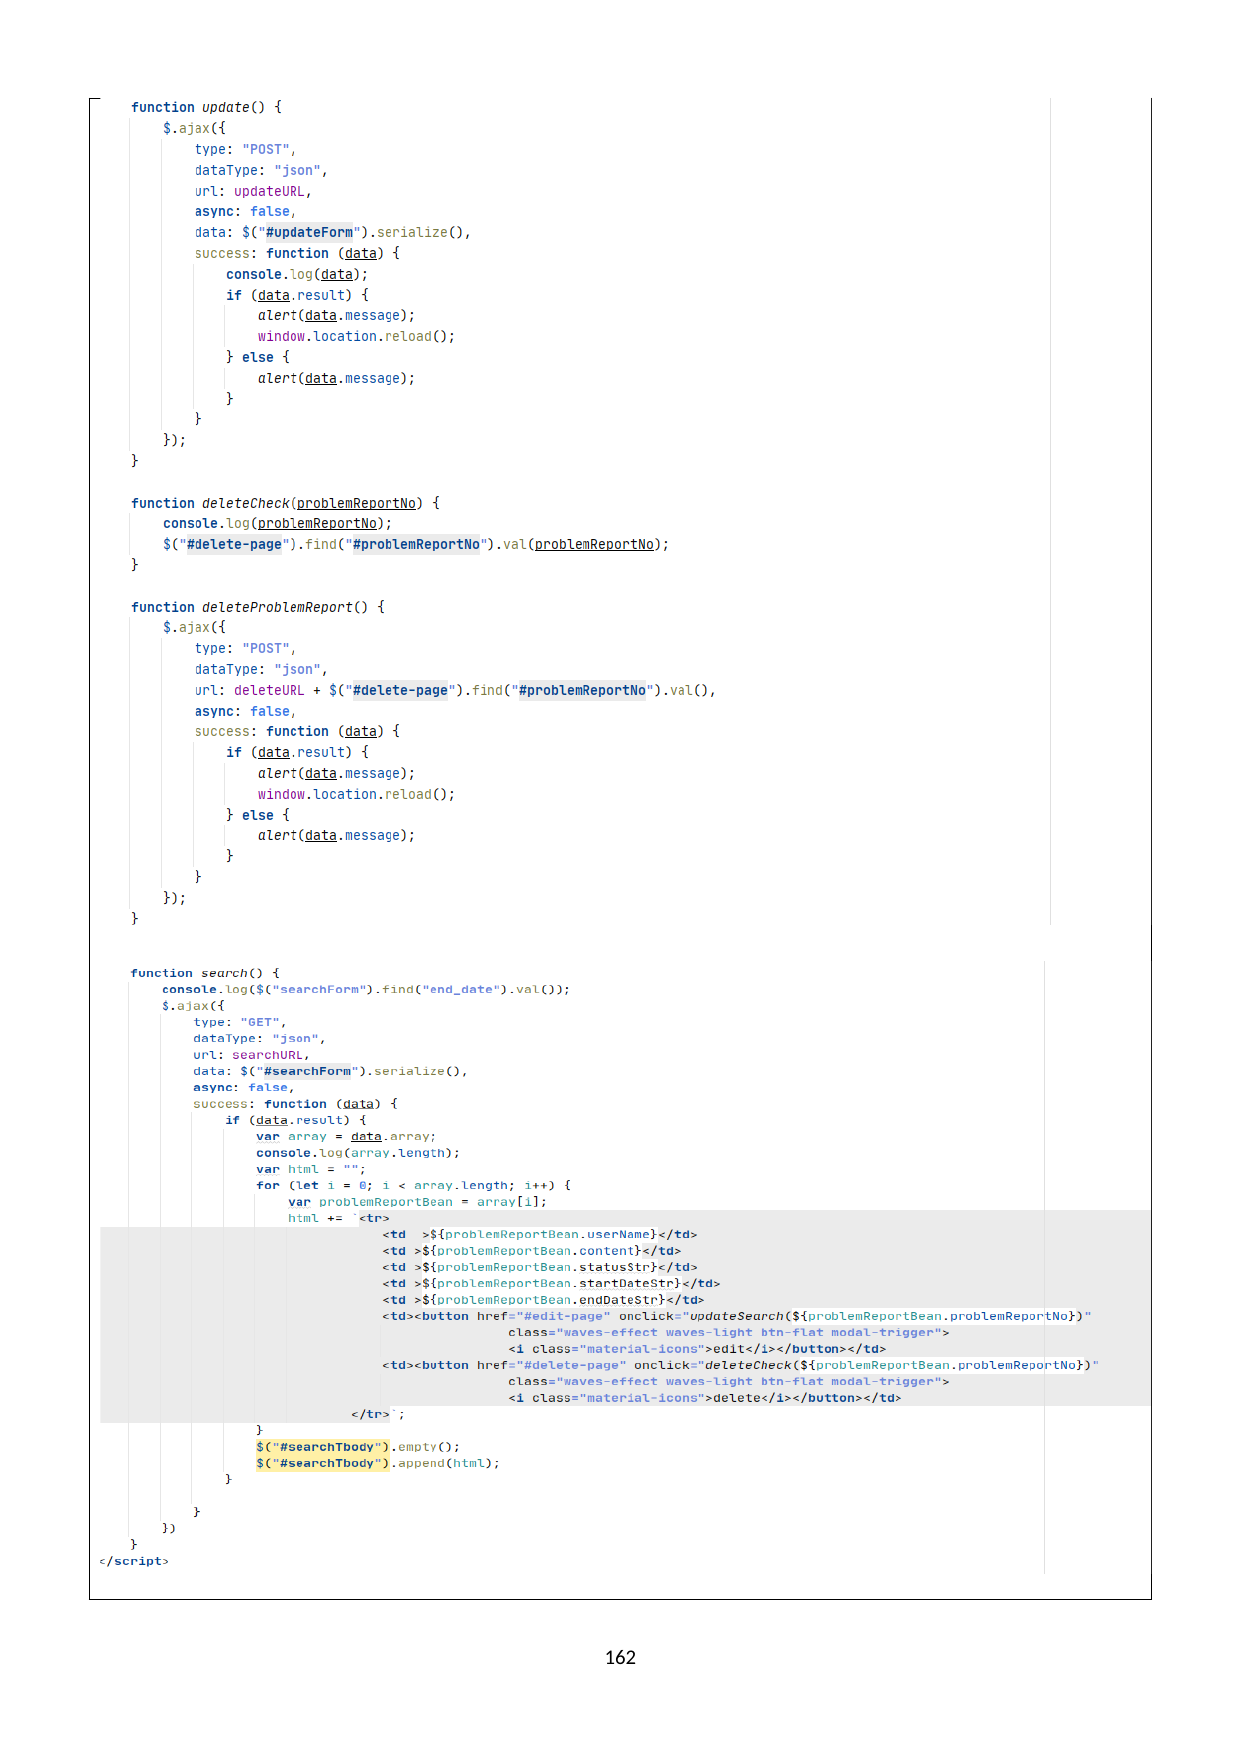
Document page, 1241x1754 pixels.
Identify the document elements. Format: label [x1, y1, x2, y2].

table_cell [90, 99, 1151, 1599]
picture [100, 961, 1152, 1574]
picture [100, 98, 1152, 925]
